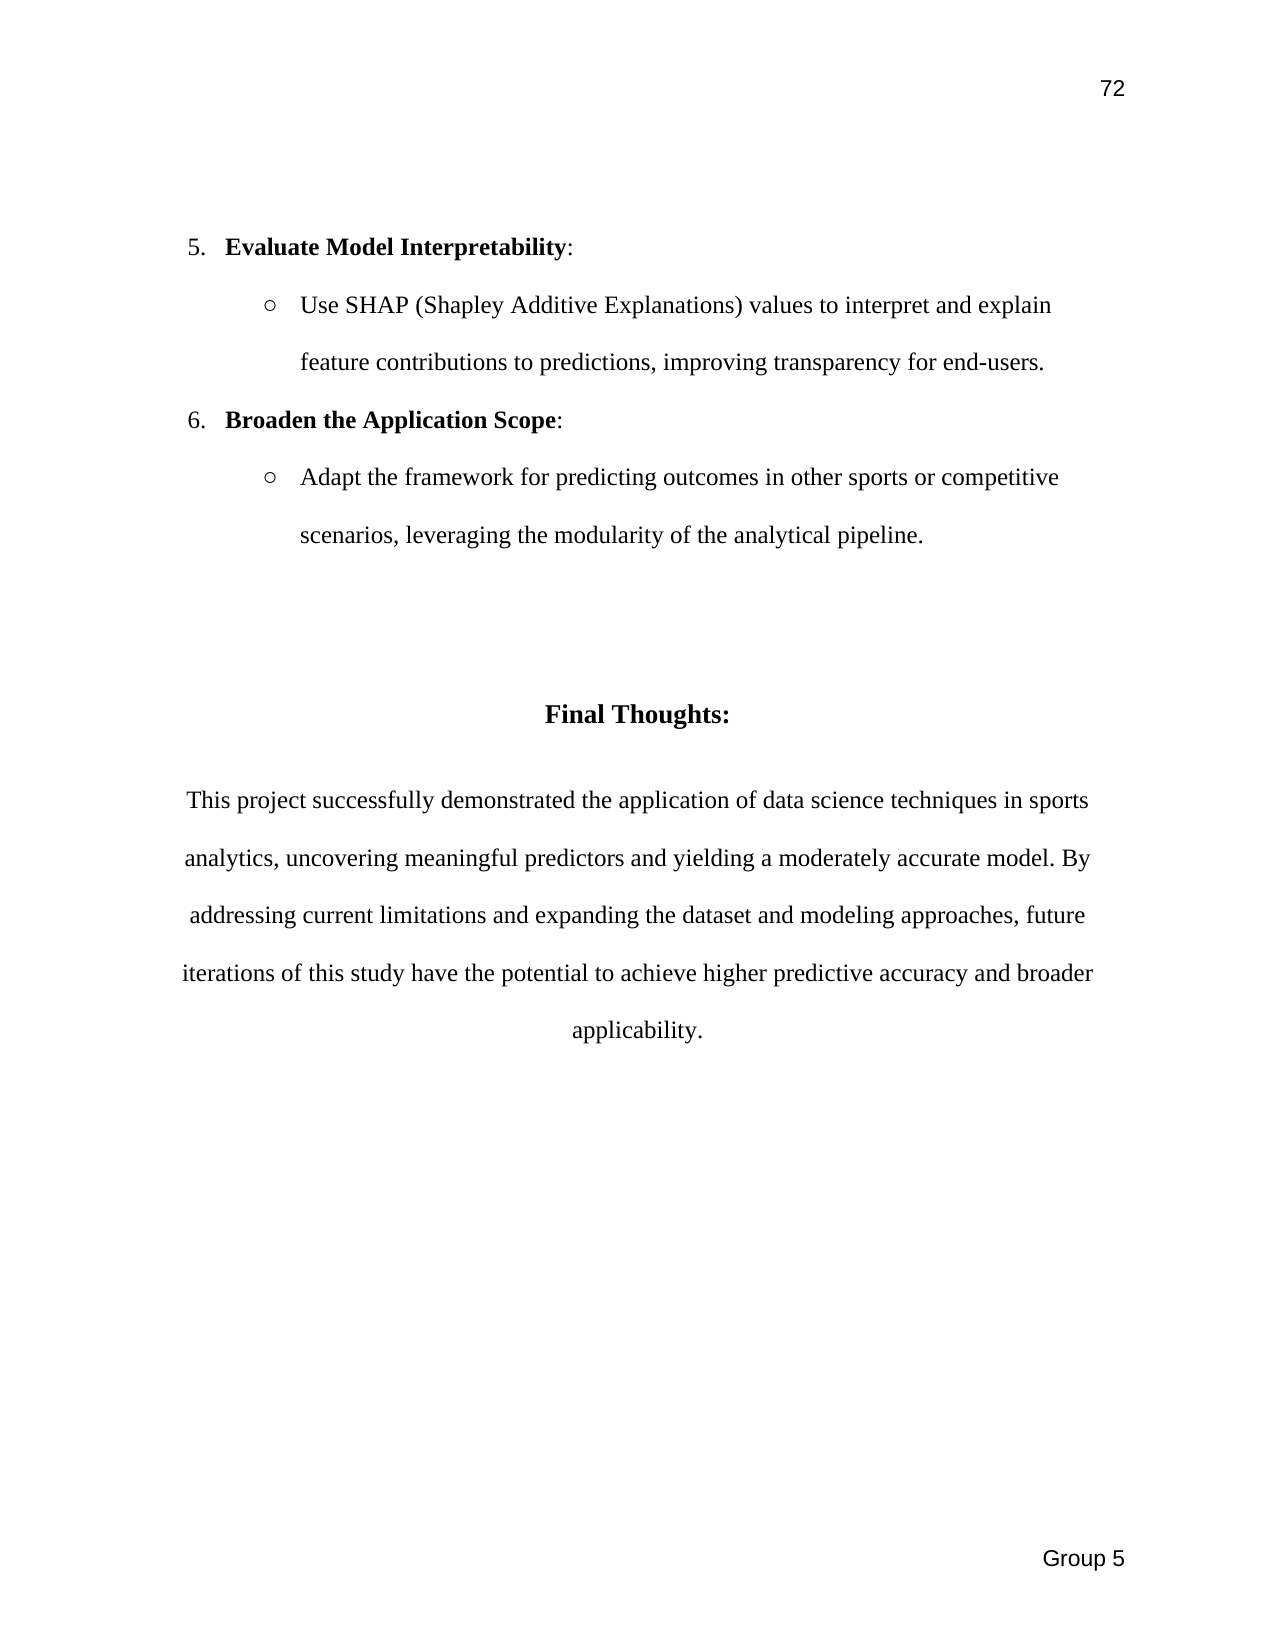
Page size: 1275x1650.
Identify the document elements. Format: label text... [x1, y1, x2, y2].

list Adapt the framework for predicting outcomes in other sports or competitive scenarios, leveraging the modularity of the analytical pipeline. [262, 462, 1125, 549]
list Broaden the Application Scope: [187, 405, 1125, 434]
subtitle Final Thoughts: [150, 698, 1125, 729]
list Use SHAP (Shapley Additive Explanations) values to interpret and explain feature contributions to predictions, improving transparency for end-users. [262, 290, 1125, 376]
list Evaluate Model Interpretability: [187, 232, 1125, 261]
text This project successfully demonstrated the application of data science techniques in sports analytics, uncovering meaningful predictors and yielding a moderately accurate model. By addressing current limitations and expanding the dataset and modeling approaches, future iterations of this study have the potential to achieve higher predictive accuracy and broader applicability. [150, 785, 1125, 1044]
